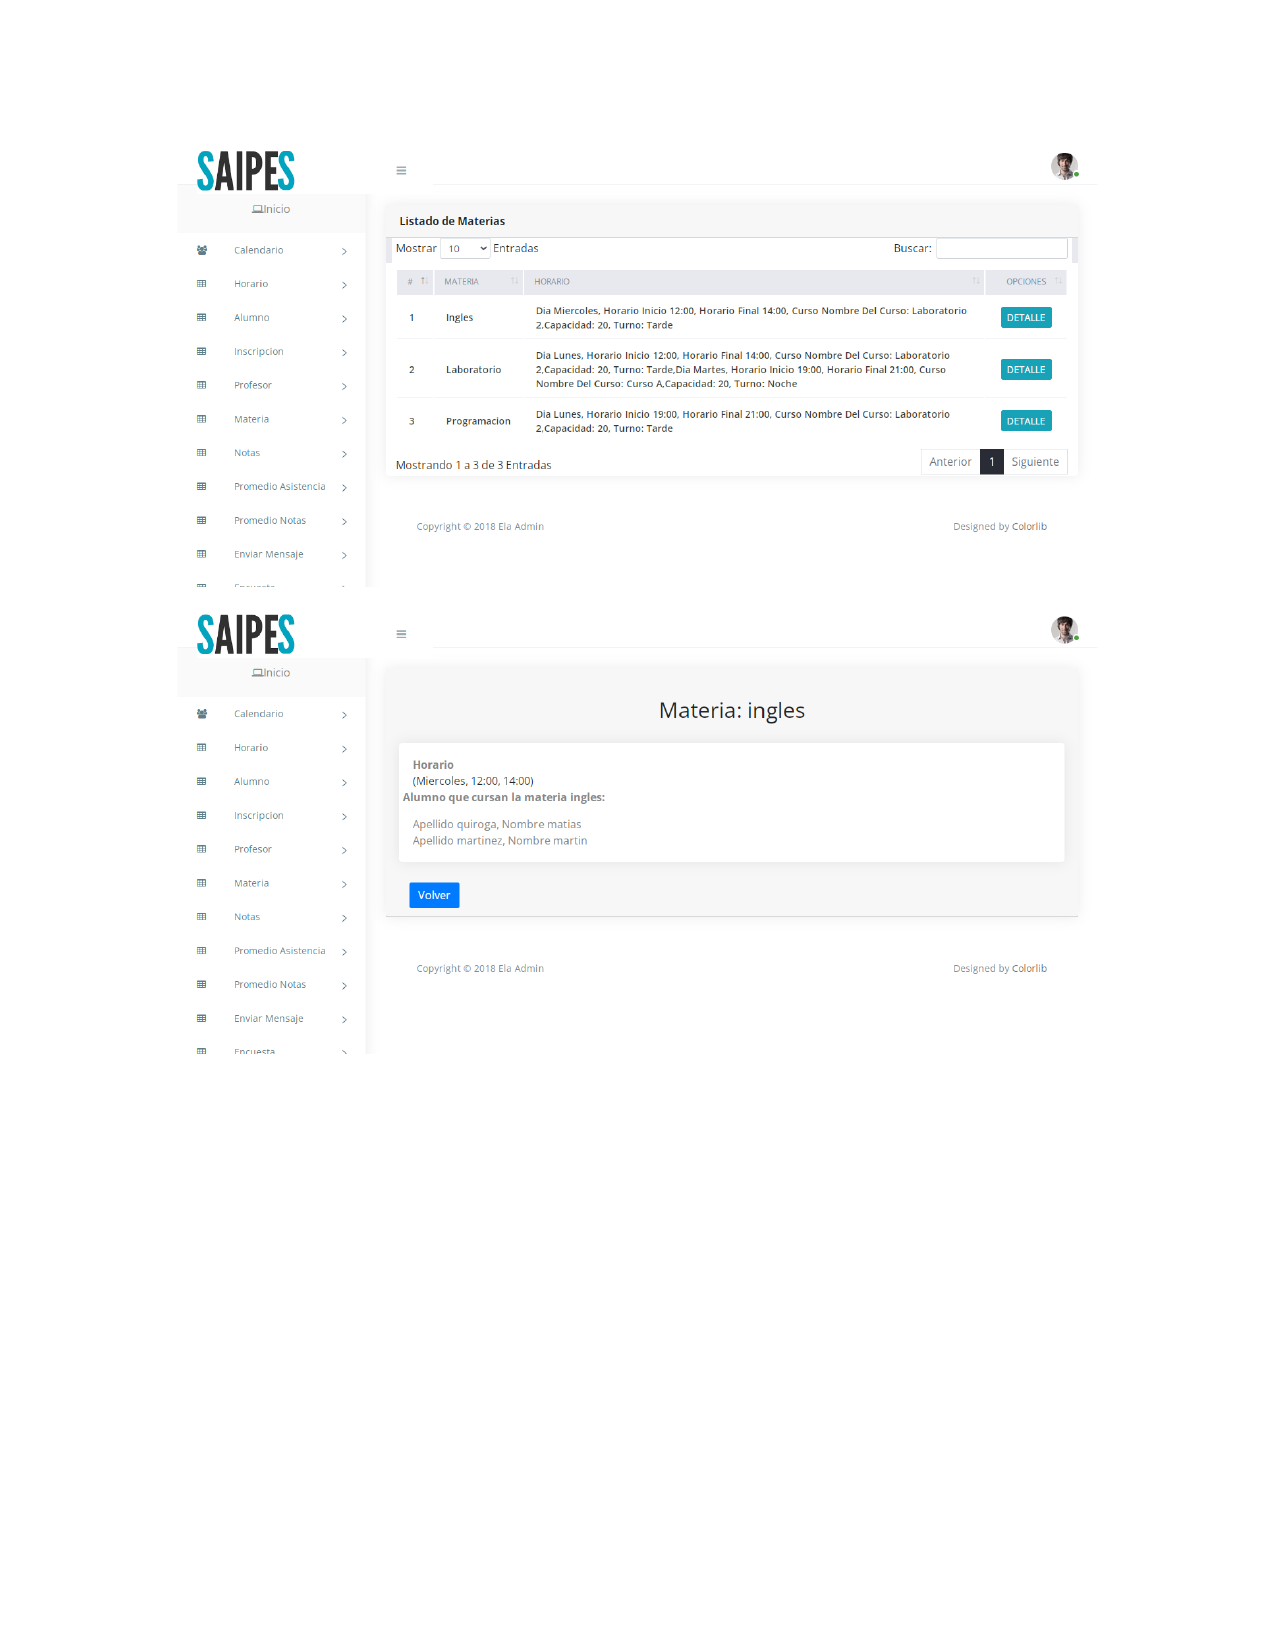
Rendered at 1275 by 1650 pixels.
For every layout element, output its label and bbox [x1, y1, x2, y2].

picture [177, 613, 1098, 1054]
picture [177, 147, 1098, 587]
